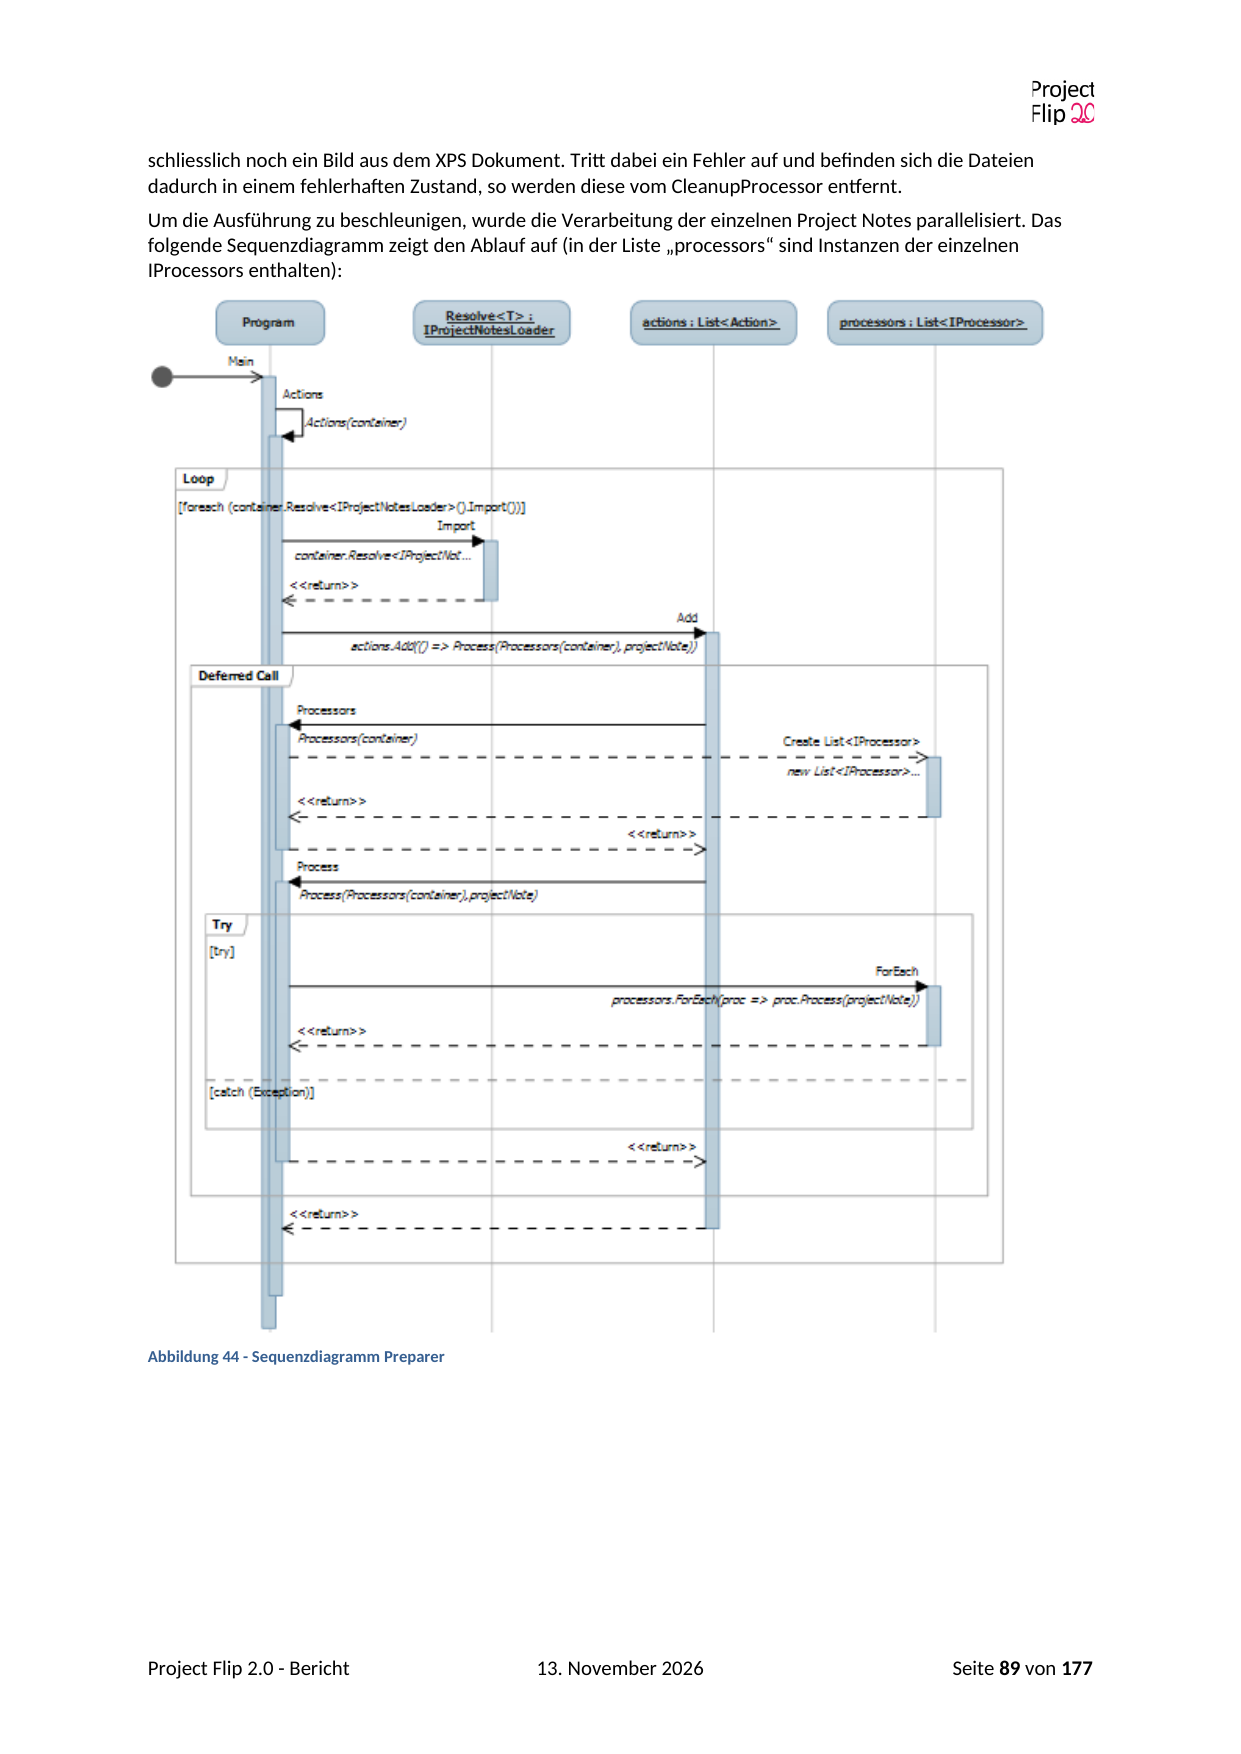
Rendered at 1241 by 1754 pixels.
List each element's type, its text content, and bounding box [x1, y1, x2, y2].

picture [147, 291, 1048, 1339]
picture [1081, 79, 1097, 124]
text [148, 148, 1093, 198]
text Abbildung 44 - Sequenzdiagramm Preparer [148, 1347, 1093, 1367]
text Um die Ausführung zu beschleunigen, wurde die Verarbeitung der einzelnen Project Notes parallelisiert. Das folgende Sequenzdiagramm zeigt den Ablauf auf (in der Liste „processors“ sind Instanzen der einzelnen IProcessors enthalten): [148, 207, 1093, 283]
